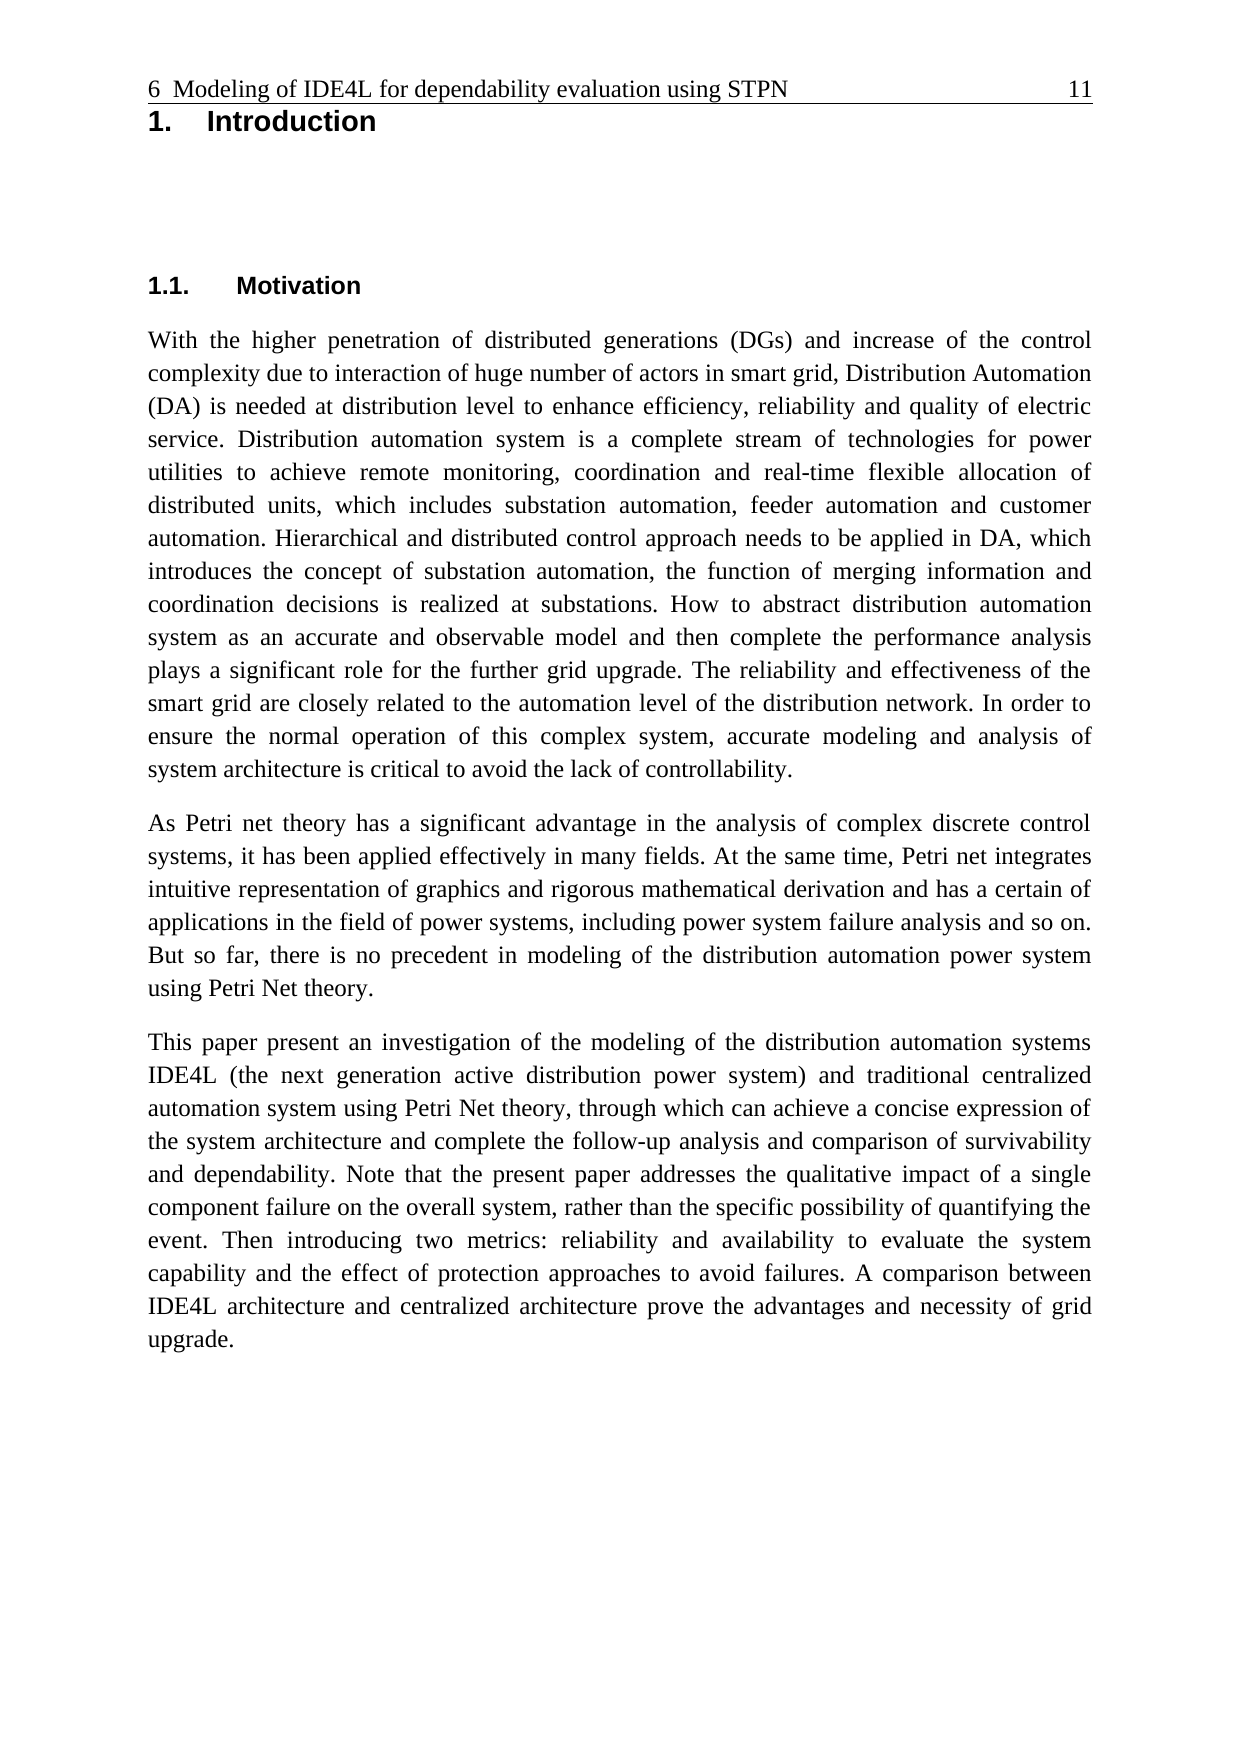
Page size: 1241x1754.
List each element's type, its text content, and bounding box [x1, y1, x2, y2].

text This paper present an investigation of the modeling of the distribution automation systems IDE4L (the next generation active distribution power system) and traditional centralized automation system using Petri Net theory, through which can achieve a concise expression of the system architecture and complete the follow-up analysis and comparison of survivability and dependability. Note that the present paper addresses the qualitative impact of a single component failure on the overall system, rather than the specific possibility of quantifying the event. Then introducing two metrics: reliability and availability to evaluate the system capability and the effect of protection approaches to avoid failures. A comparison between IDE4L architecture and centralized architecture prove the advantages and necessity of grid upgrade. [148, 1027, 1093, 1353]
title Motivation [148, 271, 1093, 300]
text With the higher penetration of distributed generations (DGs) and increase of the control complexity due to interaction of huge number of actors in smart grid, Distribution Automation (DA) is needed at distribution level to enhance efficiency, reliability and quality of electric service. Distribution automation system is a complete stream of technologies for power utilities to achieve remote monitoring, coordination and real-time flexible allocation of distributed units, which includes substation automation, feeder automation and customer automation. Hierarchical and distributed control approach needs to be applied in DA, which introduces the concept of substation automation, the function of merging information and coordination decisions is realized at substations. How to abstract distribution automation system as an accurate and observable model and then complete the performance analysis plays a significant role for the further grid upgrade. The reliability and effectiveness of the smart grid are closely related to the automation level of the distribution network. In order to ensure the normal operation of this complex system, accurate modeling and analysis of system architecture is critical to avoid the lack of controllability. [148, 325, 1093, 783]
text As Petri net theory has a significant advantage in the analysis of complex discrete control systems, it has been applied effectively in many fields. At the same time, Petri net integrates intuitive representation of graphics and rigorous mathematical derivation and has a certain of applications in the field of power systems, including power system failure analysis and so on. But so far, there is no precedent in modeling of the distribution automation power system using Petri Net theory. [148, 808, 1093, 1002]
title Introduction [148, 104, 1093, 138]
